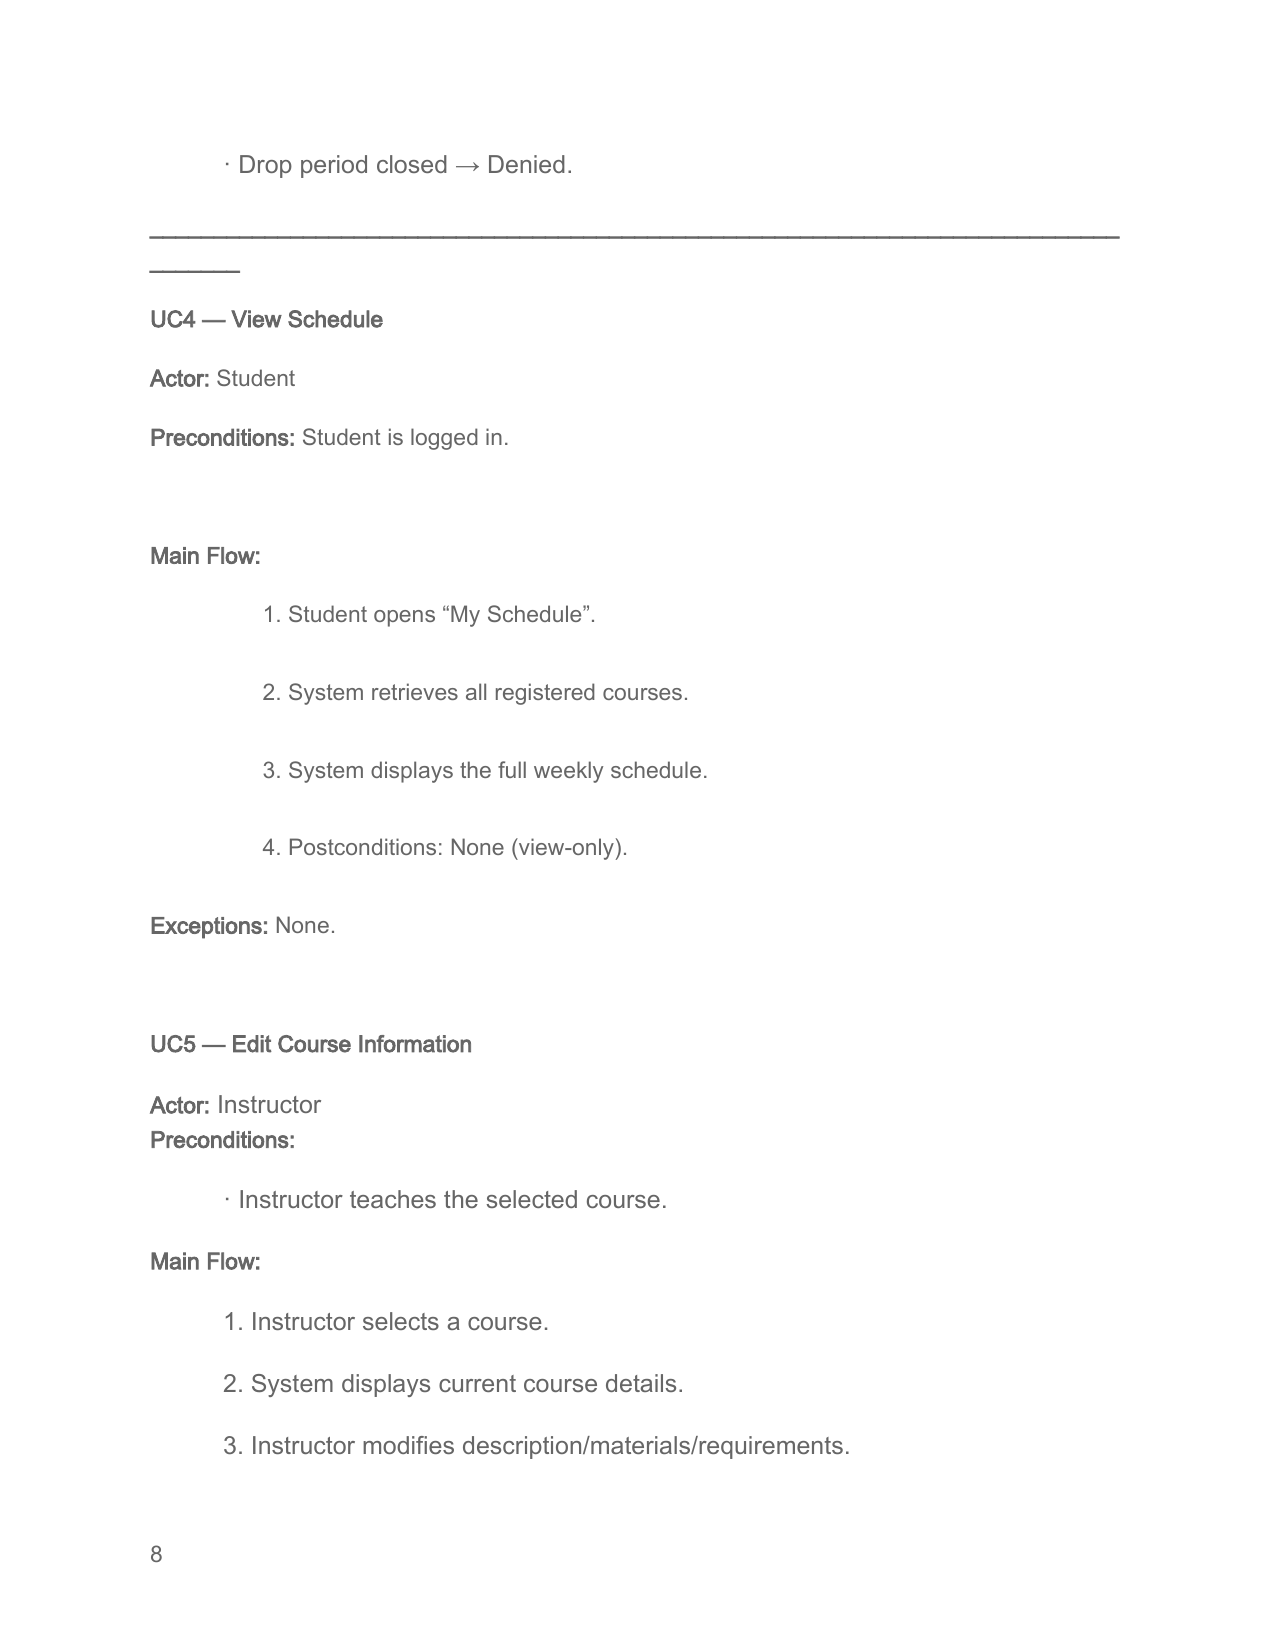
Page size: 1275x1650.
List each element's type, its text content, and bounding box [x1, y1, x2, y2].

text 1. Instructor selects a course. [223, 1307, 1125, 1336]
text · Drop period closed → Denied. [223, 150, 1125, 179]
text 1. Student opens “My Schedule”. [262, 601, 1125, 628]
text Actor: Student [150, 365, 1125, 391]
text Main Flow: [150, 542, 1125, 568]
text 2. System retrieves all registered courses. [262, 679, 1125, 705]
text 4. Postconditions: None (view-only). [262, 834, 1125, 861]
text 3. Instructor modifies description/materials/requirements. [223, 1431, 1125, 1460]
text 3. System displays the full weekly schedule. [262, 757, 1125, 783]
text · Instructor teaches the selected course. [223, 1185, 1125, 1214]
text Preconditions: Student is logged in. [150, 424, 1125, 450]
text ___________________________________________________________________________________ [150, 212, 1125, 273]
text 2. System displays current course details. [223, 1369, 1125, 1398]
text Exceptions: None. [150, 912, 1125, 938]
text Main Flow: [150, 1248, 1125, 1274]
text UC5 — Edit Course Information [150, 1030, 1125, 1057]
text Actor: Instructor Preconditions: [150, 1089, 1125, 1152]
text UC4 — View Schedule [150, 306, 1125, 332]
